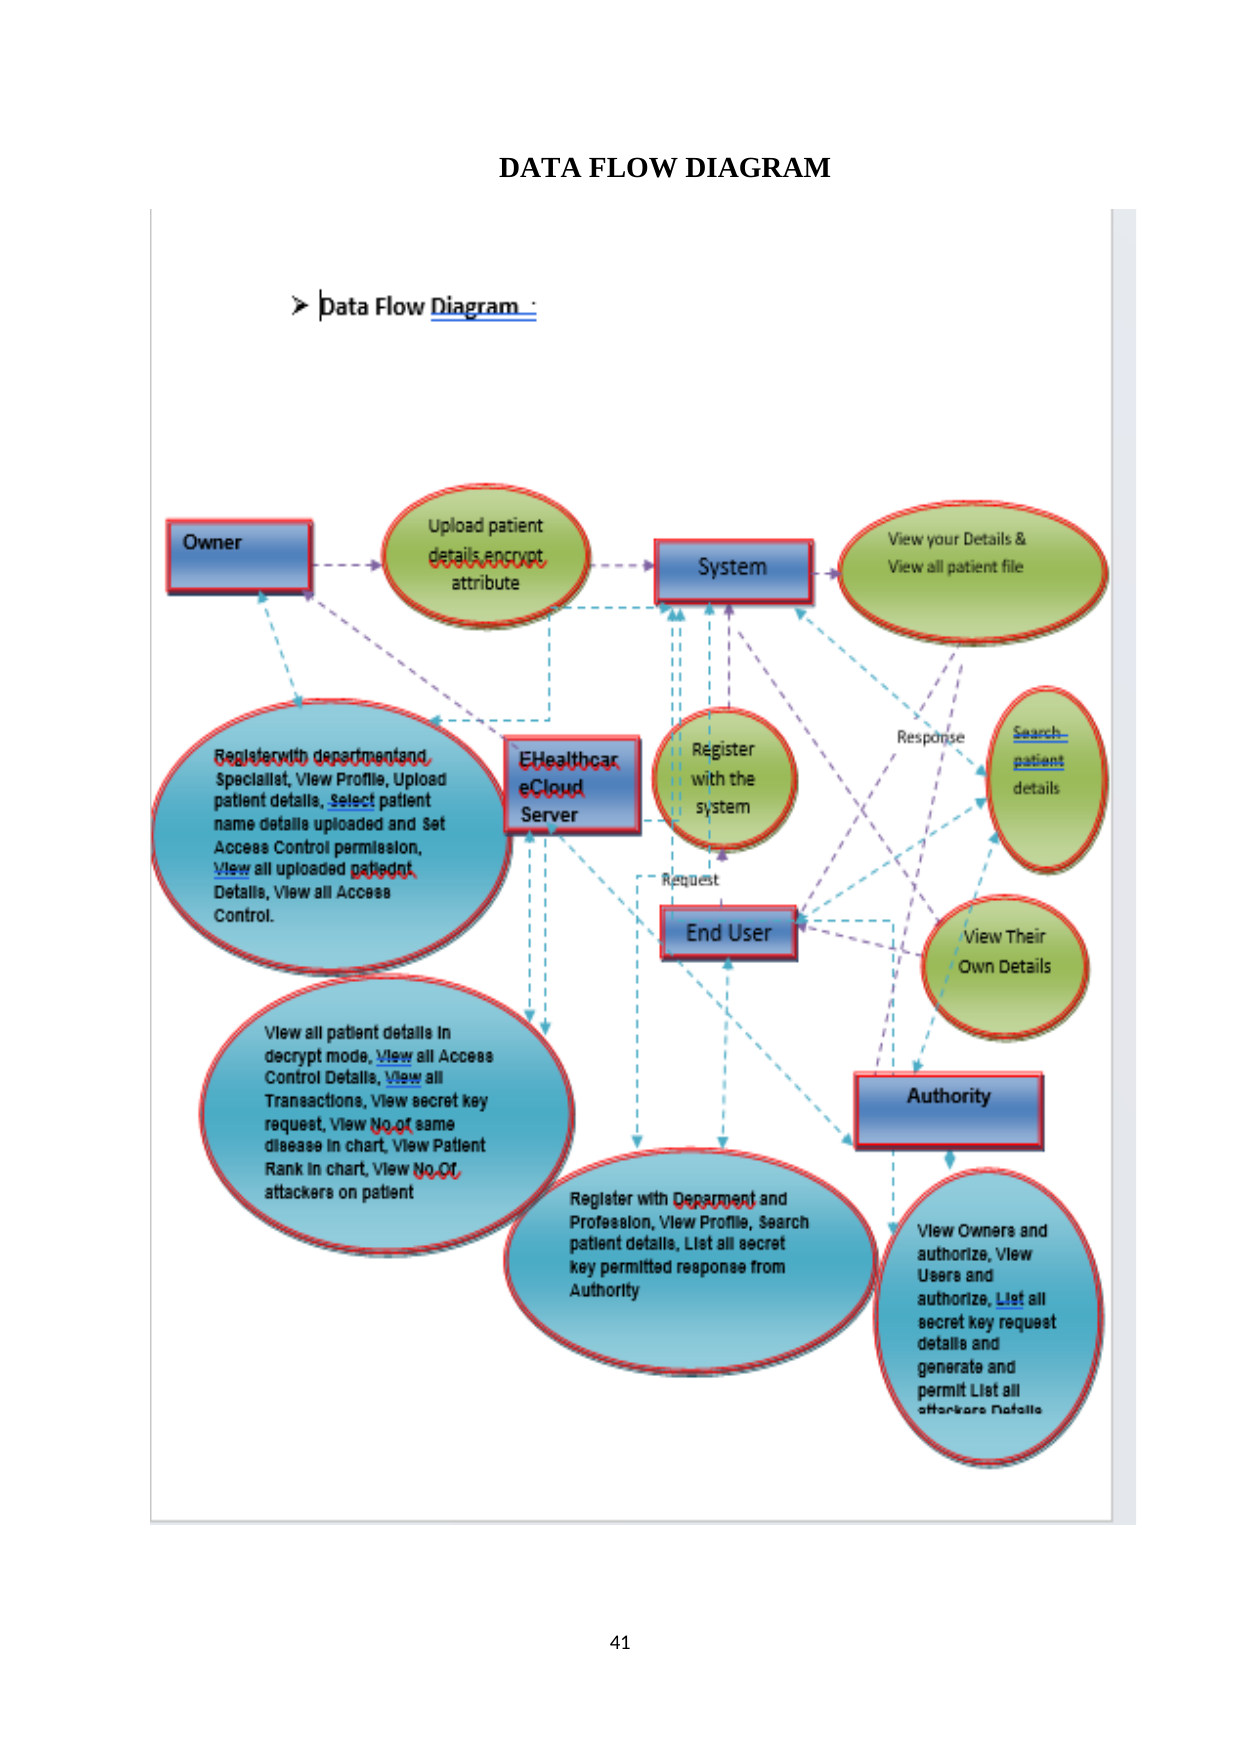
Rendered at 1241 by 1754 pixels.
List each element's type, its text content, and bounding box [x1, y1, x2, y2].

picture [150, 209, 1137, 1525]
text DATA FLOW DIAGRAM [150, 150, 1090, 183]
